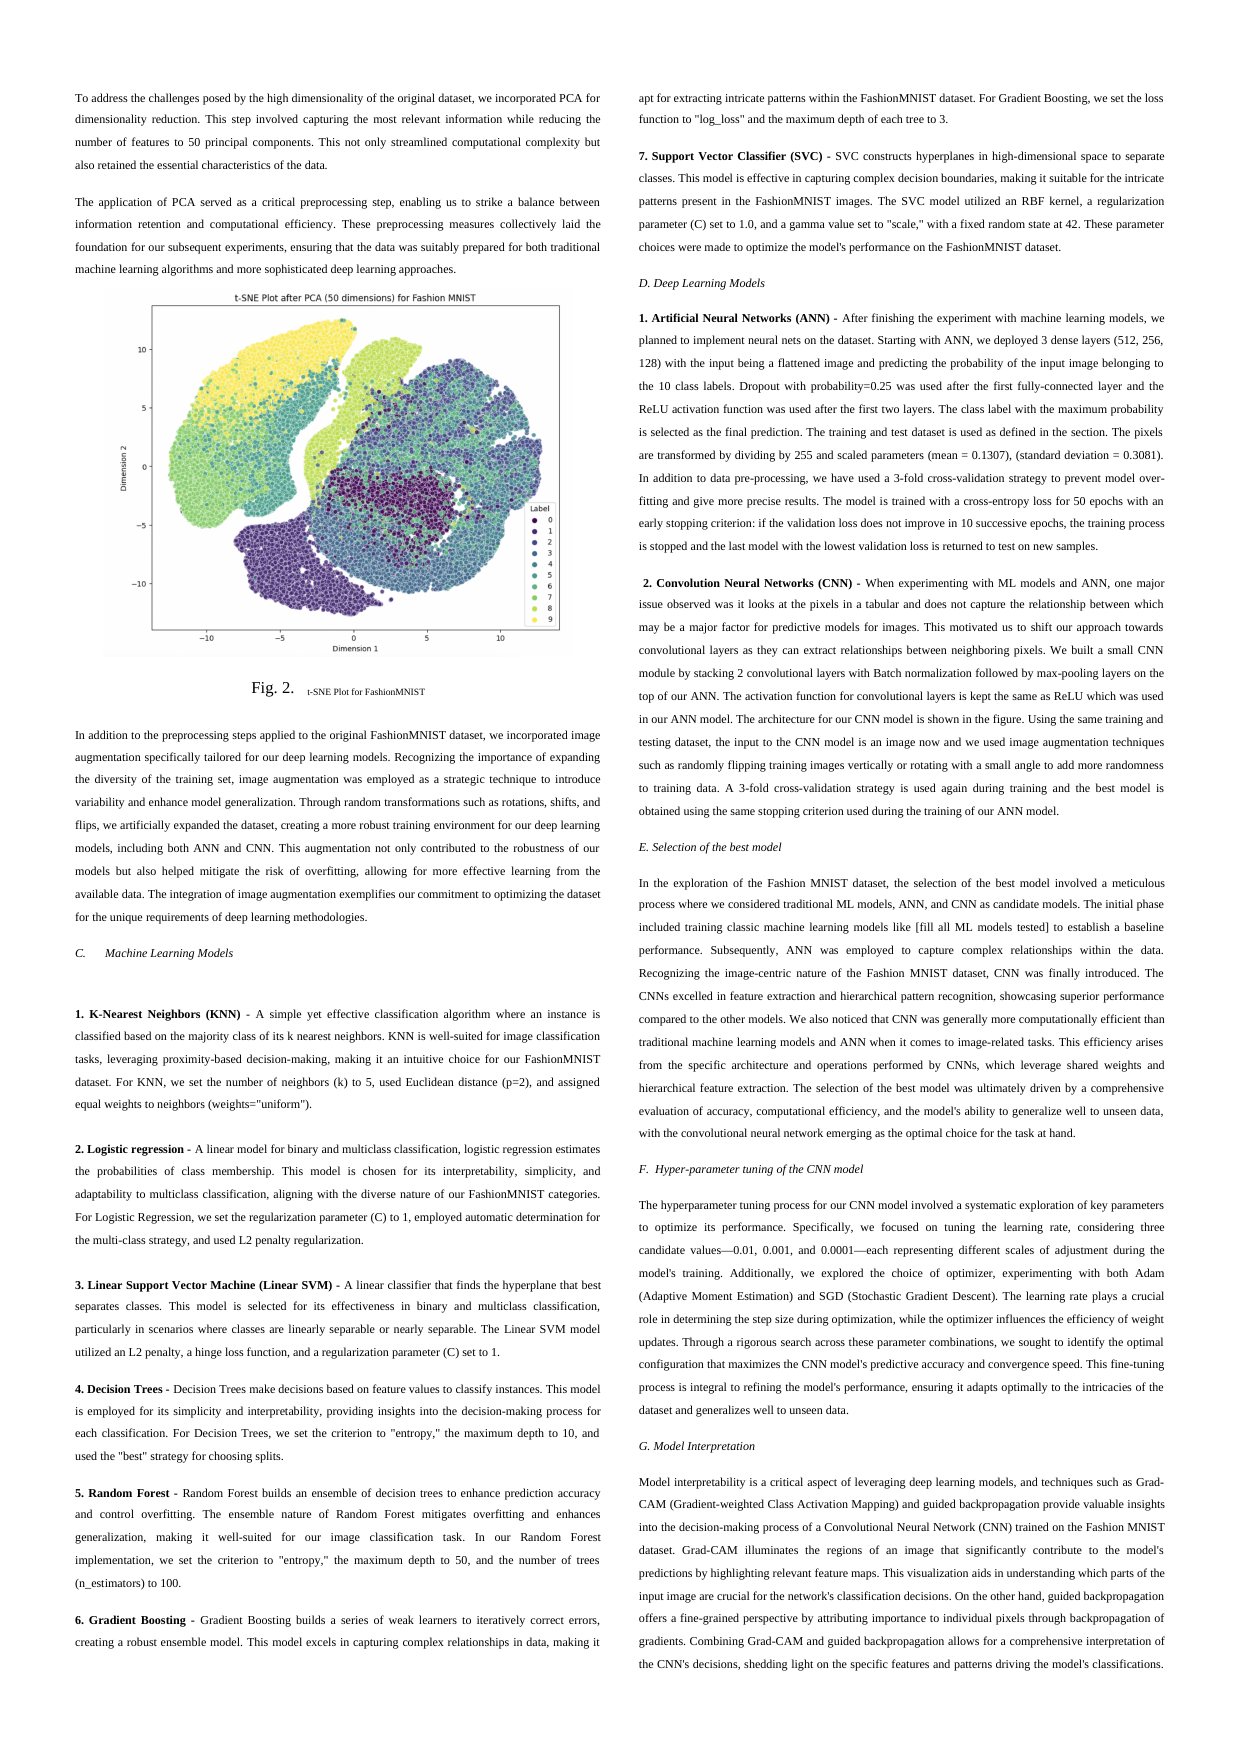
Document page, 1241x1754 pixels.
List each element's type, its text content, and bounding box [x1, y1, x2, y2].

picture [103, 289, 574, 657]
text In the exploration of the Fashion MNIST dataset, the selection of the best model involved a meticulous process where we considered traditional ML models, ANN, and CNN as candidate models. The initial phase included training classic machine learning models like [fill all ML models tested] to establish a baseline performance. Subsequently, ANN was employed to capture complex relationships within the data. Recognizing the image-centric nature of the Fashion MNIST dataset, CNN was finally introduced. The CNNs excelled in feature extraction and hierarchical pattern recognition, showcasing superior performance compared to the other models. We also noticed that CNN was generally more computationally efficient than traditional machine learning models and ANN when it comes to image-related tasks. This efficiency arises from the specific architecture and operations performed by CNNs, which leverage shared weights and hierarchical feature extraction. The selection of the best model was ultimately driven by a comprehensive evaluation of accuracy, computational efficiency, and the model's ability to generalize well to unseen data, with the convolutional neural network emerging as the optimal choice for the task at hand. [638, 866, 1165, 1141]
text 2. Logistic regression - A linear model for binary and multiclass classification, logistic regression estimates the probabilities of class membership. This model is chosen for its interpretability, simplicity, and adaptability to multiclass classification, aligning with the diverse nature of our FashionMNIST categories. For Logistic Regression, we set the regularization parameter (C) to 1, employed automatic determination for the multi-class strategy, and used L2 penalty regularization. [75, 1132, 601, 1247]
text E. Selection of the best model [638, 830, 1165, 853]
text 1. K-Nearest Neighbors (KNN) - A simple yet effective classification algorithm where an instance is classified based on the majority class of its k nearest neighbors. KNN is well-suited for image classification tasks, leveraging proximity-based decision-making, making it an intuitive choice for our FashionMNIST dataset. For KNN, we set the number of neighbors (k) to 5, used Euclidean distance (p=2), and assigned equal weights to neighbors (weights="uniform"). [75, 997, 601, 1112]
text In addition to the preprocessing steps applied to the original FashionMNIST dataset, we incorporated image augmentation specifically tailored for our deep learning models. Recognizing the importance of expanding the diversity of the training set, image augmentation was employed as a strategic technique to introduce variability and enhance model generalization. Through random transformations such as rotations, shifts, and flips, we artificially expanded the dataset, creating a more robust training environment for our deep learning models, including both ANN and CNN. This augmentation not only contributed to the robustness of our models but also helped mitigate the risk of overfitting, allowing for more effective learning from the available data. The integration of image augmentation exemplifies our commitment to optimizing the dataset for the unique requirements of deep learning methodologies. [75, 718, 601, 924]
text 5. Random Forest - Random Forest builds an ensemble of decision trees to enhance prediction accuracy and control overfitting. The ensemble nature of Random Forest mitigates overfitting and enhances generalization, making it well-suited for our image classification task. In our Random Forest implementation, we set the criterion to "entropy," the maximum depth to 50, and the number of trees (n_estimators) to 100. [75, 1476, 601, 1590]
text 1. Artificial Neural Networks (ANN) - After finishing the experiment with machine learning models, we planned to implement neural nets on the dataset. Starting with ANN, we deployed 3 dense layers (512, 256, 128) with the input being a flattened image and predicting the probability of the input image belonging to the 10 class labels. Dropout with probability=0.25 was used after the first fully-connected layer and the ReLU activation function was used after the first two layers. The class label with the maximum probability is selected as the final prediction. The training and test dataset is used as defined in the section. The pixels are transformed by dividing by 255 and scaled parameters (mean = 0.1307), (standard deviation = 0.3081). In addition to data pre-processing, we have used a 3-fold cross-validation strategy to prevent model over-fitting and give more precise results. The model is trained with a cross-entropy loss for 50 epochs with an early stopping criterion: if the validation loss does not improve in 10 successive epochs, the training process is stopped and the last model with the lowest validation loss is returned to test on new samples. [638, 301, 1165, 553]
text 3. Linear Support Vector Machine (Linear SVM) - A linear classifier that finds the hyperplane that best separates classes. This model is selected for its effectiveness in binary and multiclass classification, particularly in scenarios where classes are linearly separable or nearly separable. The Linear SVM model utilized an L2 penalty, a hinge loss function, and a regularization parameter (C) set to 1. [75, 1268, 601, 1359]
text The hyperparameter tuning process for our CNN model involved a systematic exploration of key parameters to optimize its performance. Specifically, we focused on tuning the learning rate, considering three candidate values—0.01, 0.001, and 0.0001—each representing different scales of adjustment during the model's training. Additionally, we explored the choice of optimizer, experimenting with both Adam (Adaptive Moment Estimation) and SGD (Stochastic Gradient Descent). The learning rate plays a crucial role in determining the step size during optimization, while the optimizer influences the efficiency of weight updates. Through a rigorous search across these parameter combinations, we sought to identify the optimal configuration that maximizes the CNN model's predictive accuracy and convergence speed. This fine-tuning process is integral to refining the model's performance, ensuring it adapts optimally to the intricacies of the dataset and generalizes well to unseen data. [638, 1188, 1165, 1417]
text 6. Gradient Boosting - Gradient Boosting builds a series of weak learners to iteratively correct errors, creating a robust ensemble model. This model excels in capturing complex relationships in data, making it apt for extracting intricate patterns within the FashionMNIST dataset. For Gradient Boosting, we set the loss function to "log_loss" and the maximum depth of each tree to 3. [75, 1603, 601, 1649]
list t-SNE Plot for FashionMNIST [75, 678, 601, 697]
text F. Hyper-parameter tuning of the CNN model [638, 1153, 1165, 1176]
list Machine Learning Models [75, 937, 601, 961]
text The application of PCA served as a critical preprocessing step, enabling us to strike a balance between information retention and computational efficiency. These preprocessing measures collectively laid the foundation for our subsequent experiments, ensuring that the data was suitably prepared for both traditional machine learning algorithms and more sophisticated deep learning approaches. [75, 185, 601, 277]
text 7. Support Vector Classifier (SVC) - SVC constructs hyperplanes in high-dimensional space to separate classes. This model is effective in capturing complex decision boundaries, making it suitable for the intricate patterns present in the FashionMNIST images. The SVC model utilized an RBF kernel, a regularization parameter (C) set to 1.0, and a gamma value set to "scale," with a fixed random state at 42. These parameter choices were made to optimize the model's performance on the FashionMNIST dataset. [638, 139, 1165, 254]
text D. Deep Learning Models [638, 266, 1165, 289]
text G. Model Interpretation [638, 1430, 1165, 1453]
text 4. Decision Trees - Decision Trees make decisions based on feature values to classify instances. This model is employed for its simplicity and interpretability, providing insights into the decision-making process for each classification. For Decision Trees, we set the criterion to "entropy," the maximum depth to 10, and used the "best" strategy for choosing splits. [75, 1372, 601, 1463]
text 6. Gradient Boosting - Gradient Boosting builds a series of weak learners to iteratively correct errors, creating a robust ensemble model. This model excels in capturing complex relationships in data, making it apt for extracting intricate patterns within the FashionMNIST dataset. For Gradient Boosting, we set the loss function to "log_loss" and the maximum depth of each tree to 3. [638, 81, 1165, 127]
text 2. Convolution Neural Networks (CNN) - When experimenting with ML models and ANN, one major issue observed was it looks at the pixels in a tabular and does not capture the relationship between which may be a major factor for predictive models for images. This motivated us to shift our approach towards convolutional layers as they can extract relationships between neighboring pixels. We built a small CNN module by stacking 2 convolutional layers with Batch normalization followed by max-pooling layers on the top of our ANN. The activation function for convolutional layers is kept the same as ReLU which was used in our ANN model. The architecture for our CNN model is shown in the figure. Using the same training and testing dataset, the input to the CNN model is an image now and we used image augmentation techniques such as randomly flipping training images vertically or rotating with a small angle to add more randomness to training data. A 3-fold cross-validation strategy is used again during training and the best model is obtained using the same stopping criterion used during the training of our ANN model. [638, 566, 1165, 818]
text To address the challenges posed by the high dimensionality of the original dataset, we incorporated PCA for dimensionality reduction. This step involved capturing the most relevant information while reducing the number of features to 50 principal components. This not only streamlined computational complexity but also retained the essential characteristics of the data. [75, 81, 601, 172]
